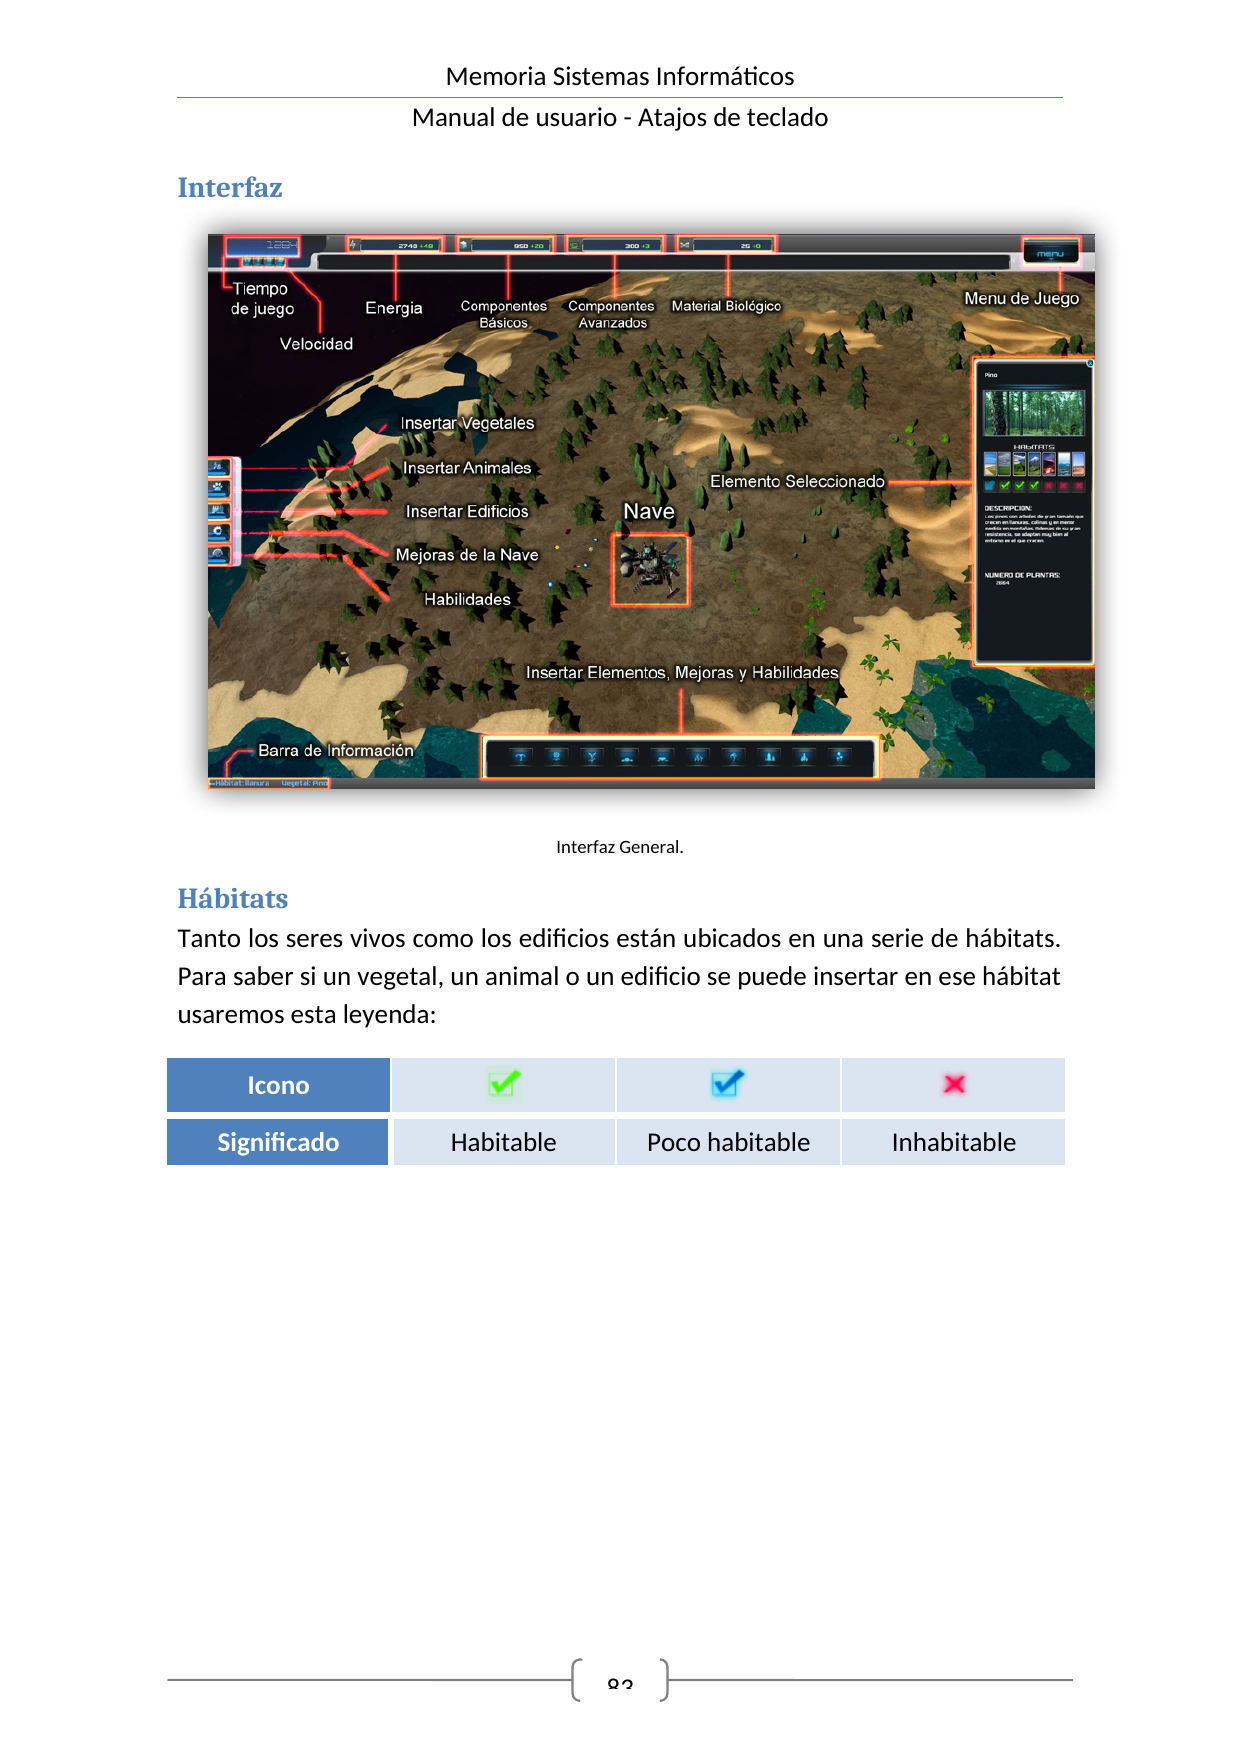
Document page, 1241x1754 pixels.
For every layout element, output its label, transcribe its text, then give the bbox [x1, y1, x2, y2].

picture [709, 1065, 748, 1104]
table_header [842, 1058, 1065, 1112]
text Interfaz General. [177, 835, 1063, 858]
picture [934, 1065, 973, 1104]
table_header Icono [167, 1058, 390, 1112]
table_cell Poco habitable [617, 1119, 840, 1165]
table_cell Inhabitable [842, 1119, 1065, 1165]
table_cell Significado [167, 1119, 388, 1165]
picture [484, 1065, 523, 1104]
text Tanto los seres vivos como los edificios están ubicados en una serie de hábitats. Para saber si un vegetal, un animal o un edificio se puede insertar en ese hábitat usaremos esta leyenda: [177, 921, 1063, 1030]
table_cell Habitable [394, 1119, 615, 1165]
subtitle Hábitats [177, 883, 1063, 916]
subtitle Interfaz [177, 171, 1063, 204]
picture [208, 234, 1095, 789]
table_header [392, 1058, 615, 1112]
table_header [617, 1058, 840, 1112]
